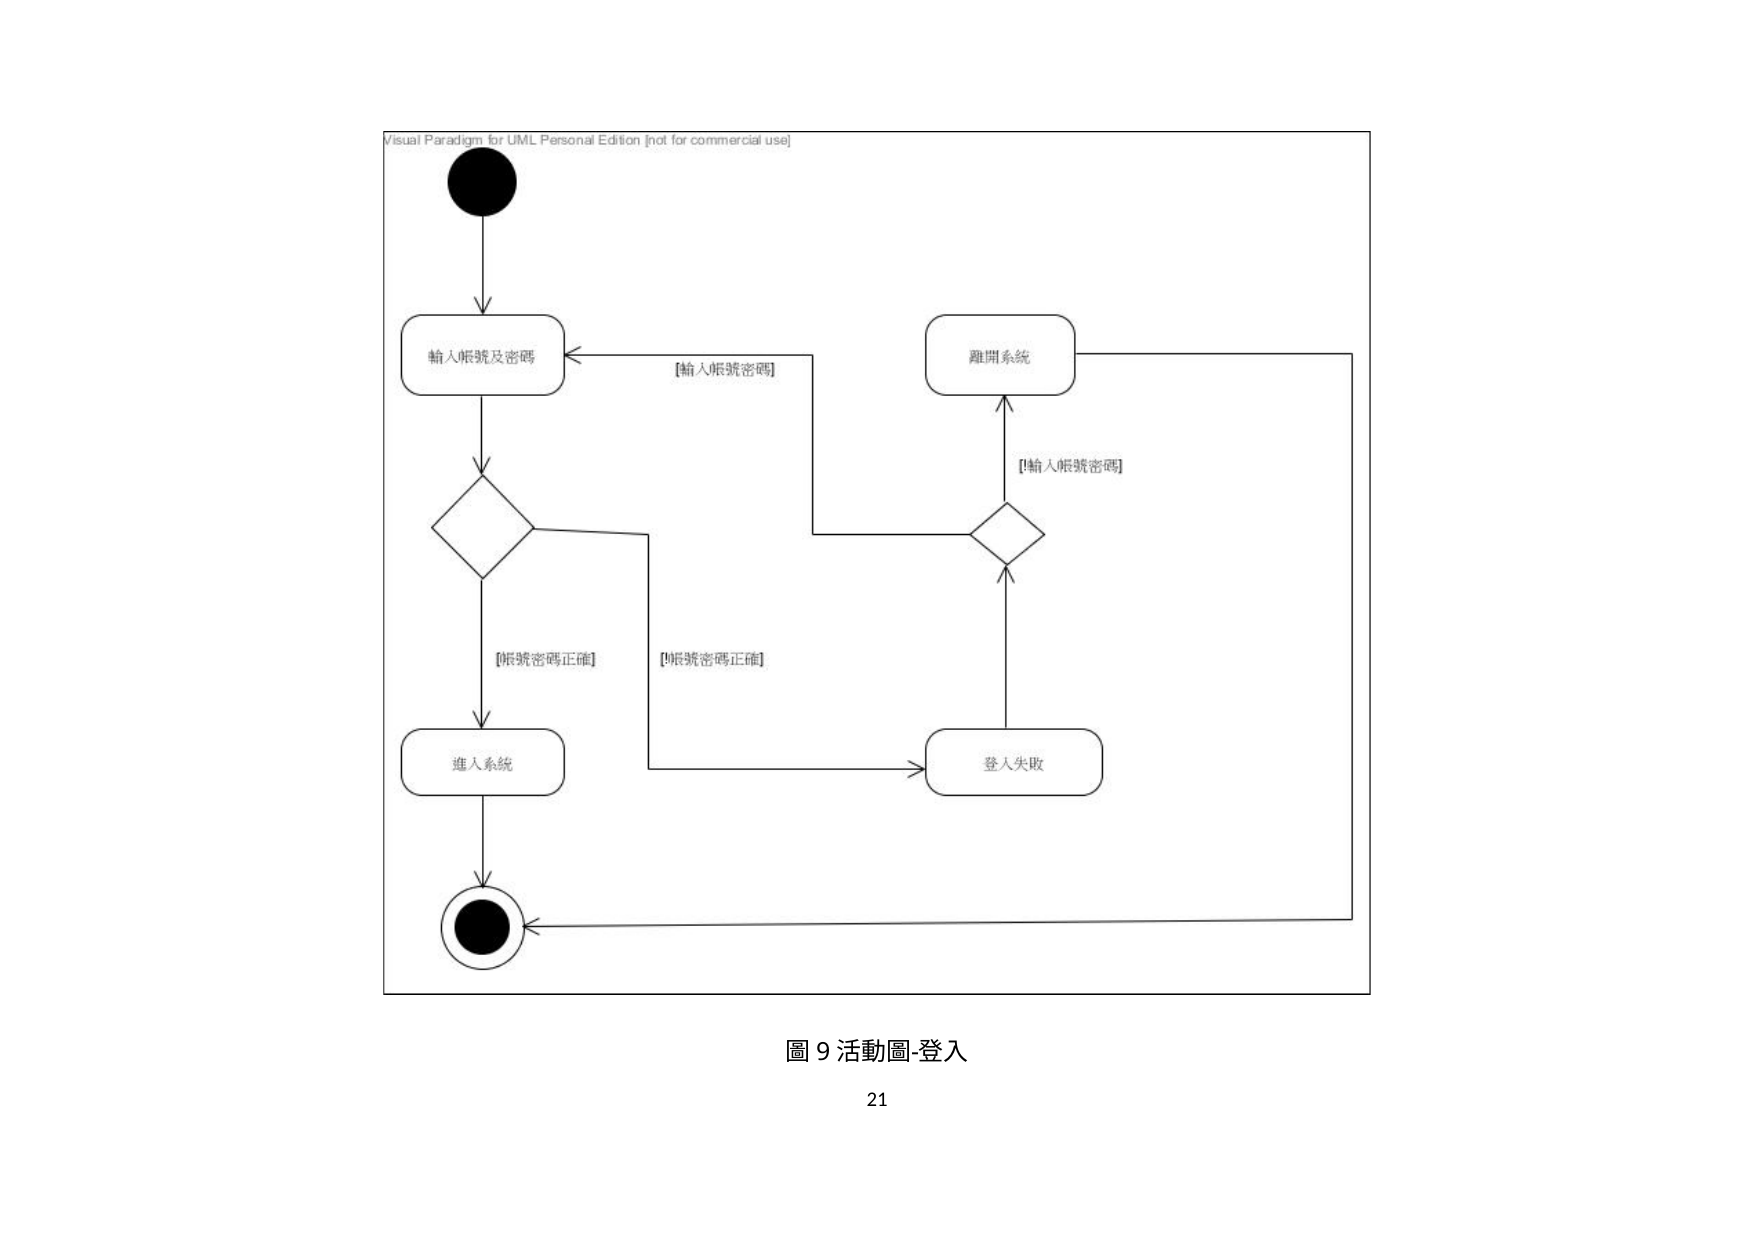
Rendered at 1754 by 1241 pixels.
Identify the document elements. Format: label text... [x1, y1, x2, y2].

picture [383, 131, 1371, 995]
